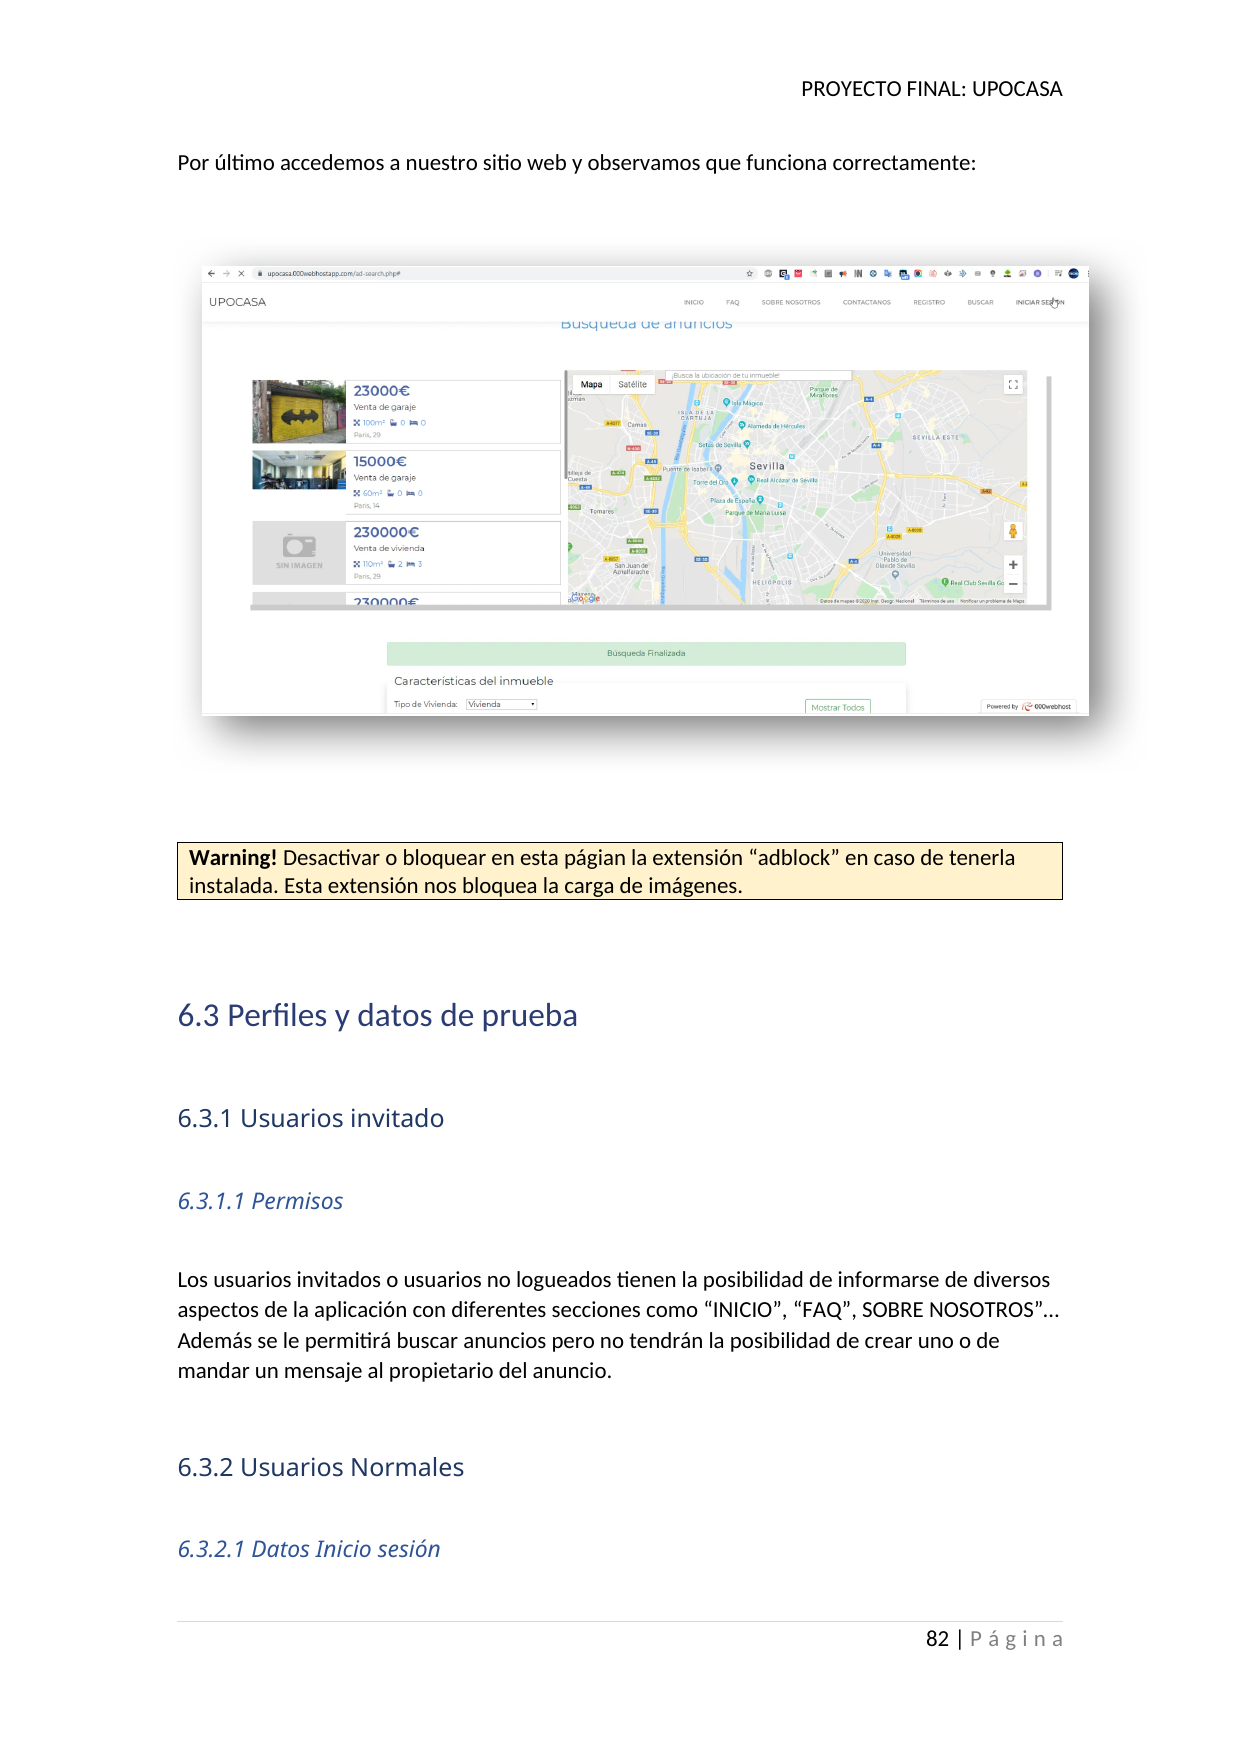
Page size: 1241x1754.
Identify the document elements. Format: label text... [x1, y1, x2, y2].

picture [202, 266, 1089, 716]
subtitle Usuarios invitado [177, 1101, 1063, 1135]
subtitle Datos Inicio sesión [177, 1533, 1063, 1564]
text Por último accedemos a nuestro sitio web y observamos que funciona correctamente: [177, 148, 1063, 176]
table_header Warning! Desactivar o bloquear en esta págian la extensión “adblock” en caso de tenerla instalada. Esta extensión nos bloquea la carga de imágenes. [178, 843, 1062, 899]
subtitle Perfiles y datos de prueba [177, 993, 1063, 1034]
subtitle Usuarios Normales [177, 1450, 1063, 1484]
subtitle Permisos [177, 1185, 1063, 1216]
text Los usuarios invitados o usuarios no logueados tienen la posibilidad de informarse de diversos aspectos de la aplicación con diferentes secciones como “INICIO”, “FAQ”, SOBRE NOSOTROS”… Además se le permitirá buscar anuncios pero no tendrán la posibilidad de crear uno o de mandar un mensaje al propietario del anuncio. [177, 1265, 1063, 1384]
